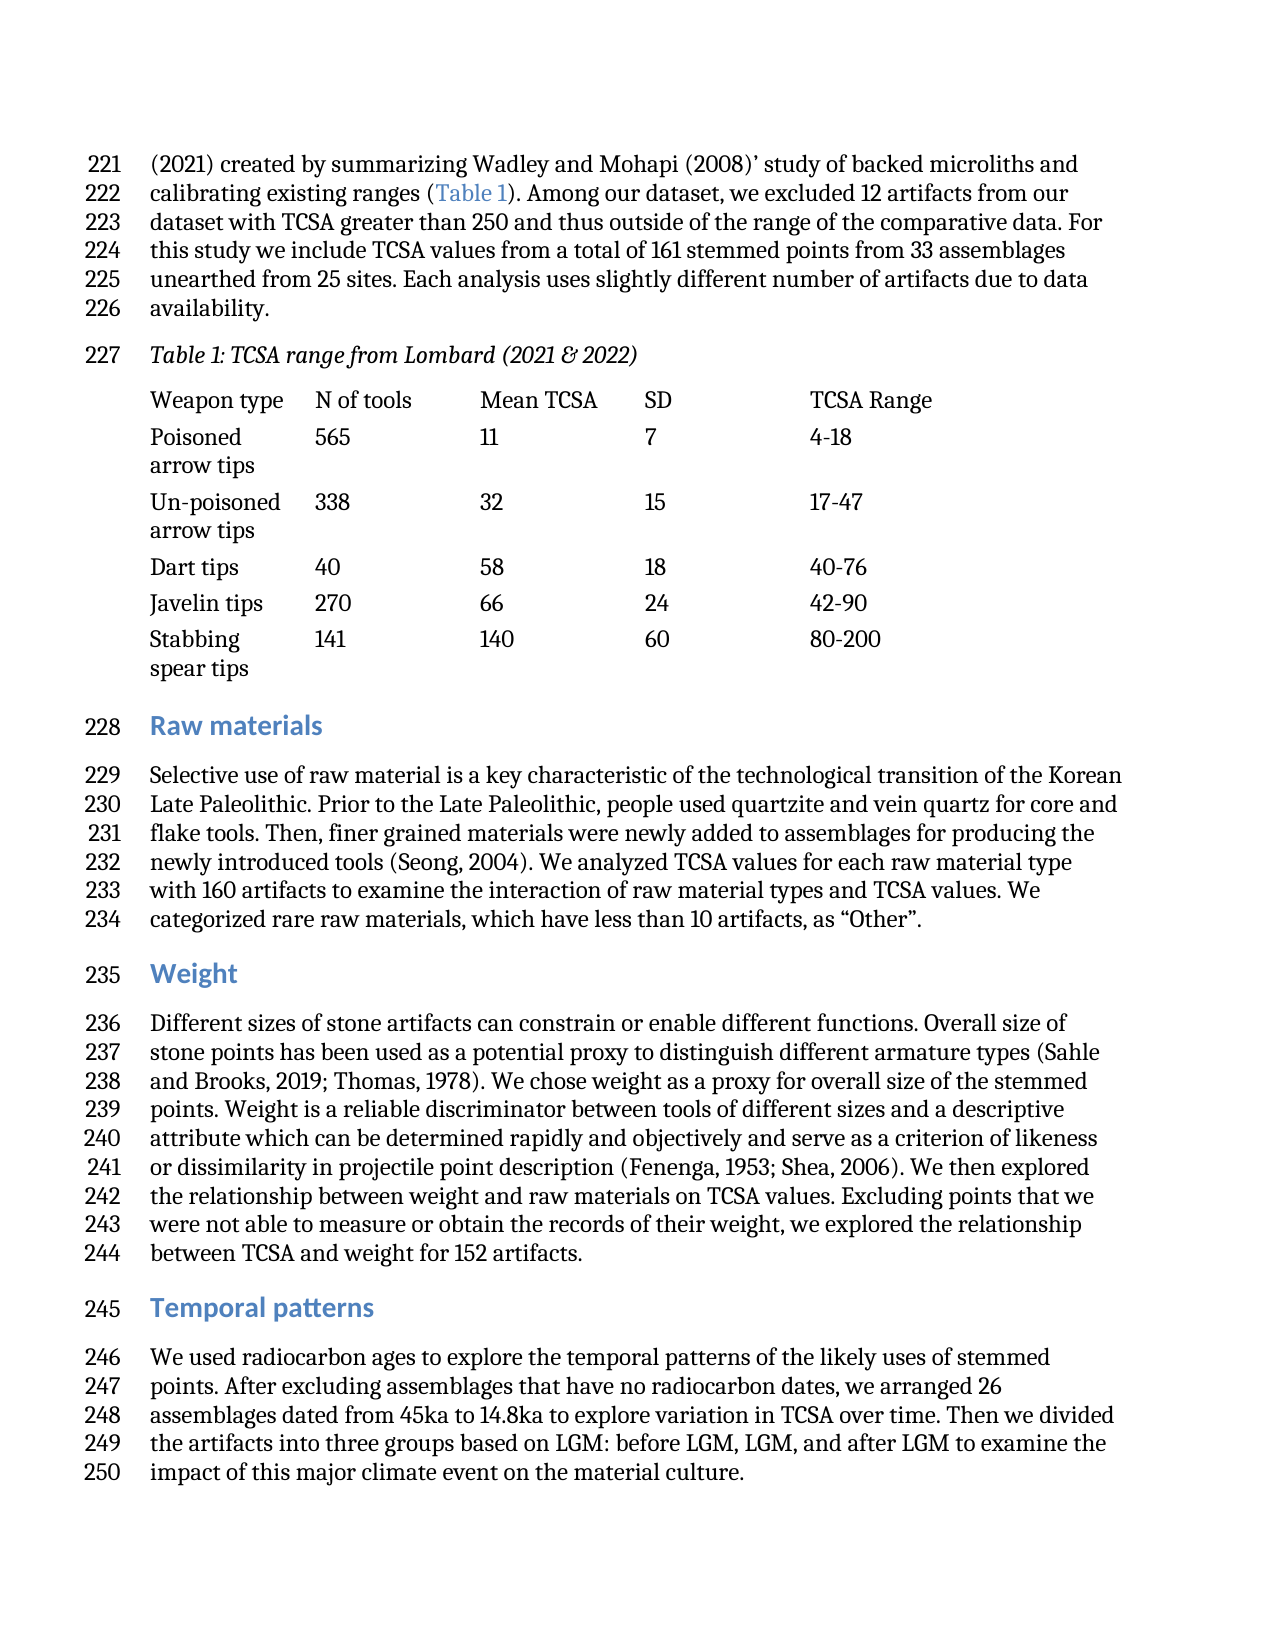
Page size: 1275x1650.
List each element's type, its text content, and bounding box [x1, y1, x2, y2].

table_cell 17-47 [799, 484, 964, 549]
table_header Mean TCSA [469, 383, 634, 419]
table_cell 4-18 [799, 419, 964, 484]
table_cell 24 [634, 585, 799, 621]
table_cell 40 [304, 549, 469, 585]
text Selective use of raw material is a key characteristic of the technological transition of the Korean Late Paleolithic. Prior to the Late Paleolithic, people used quartzite and vein quartz for core and flake tools. Then, finer grained materials were newly added to assemblages for producing the newly introduced tools (Seong, 2004). We analyzed TCSA values for each raw material type with 160 artifacts to examine the interaction of raw material types and TCSA values. We categorized rare raw materials, which have less than 10 artifacts, as “Other”. [150, 761, 1125, 934]
table_cell Poisoned arrow tips [139, 419, 304, 484]
table_cell 80-200 [799, 621, 964, 686]
table_cell 141 [304, 621, 469, 686]
table_cell 42-90 [799, 585, 964, 621]
table_cell Stabbing spear tips [139, 621, 304, 686]
table_cell 7 [634, 419, 799, 484]
table_cell 66 [469, 585, 634, 621]
table_cell 338 [304, 484, 469, 549]
table_cell 270 [304, 585, 469, 621]
table_cell 40-76 [799, 549, 964, 585]
table_cell 11 [469, 419, 634, 484]
table_cell 565 [304, 419, 469, 484]
table_header N of tools [304, 383, 469, 419]
table_header Weapon type [139, 383, 304, 419]
table_cell Javelin tips [139, 585, 304, 621]
table_header TCSA Range [799, 383, 964, 419]
text Different sizes of stone artifacts can constrain or enable different functions. Overall size of stone points has been used as a potential proxy to distinguish different armature types (Sahle and Brooks, 2019; Thomas, 1978). We chose weight as a proxy for overall size of the stemmed points. Weight is a reliable discriminator between tools of different sizes and a descriptive attribute which can be determined rapidly and objectively and serve as a criterion of likeness or dissimilarity in projectile point description (Fenenga, 1953; Shea, 2006). We then explored the relationship between weight and raw materials on TCSA values. Excluding points that we were not able to measure or obtain the records of their weight, we explored the relationship between TCSA and weight for 152 artifacts. [150, 1009, 1125, 1268]
table_cell 15 [634, 484, 799, 549]
table_cell 60 [634, 621, 799, 686]
table_cell 140 [469, 621, 634, 686]
table_cell 18 [634, 549, 799, 585]
subtitle Temporal patterns [150, 1289, 1125, 1324]
table_cell Un-poisoned arrow tips [139, 484, 304, 549]
table_cell 32 [469, 484, 634, 549]
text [150, 150, 1125, 322]
table_header SD [634, 383, 799, 419]
subtitle Raw materials [150, 707, 1125, 743]
text Table 1: TCSA range from Lombard (2021 & 2022) [150, 341, 1125, 370]
subtitle Weight [150, 955, 1125, 990]
table_cell 58 [469, 549, 634, 585]
text We used radiocarbon ages to explore the temporal patterns of the likely uses of stemmed points. After excluding assemblages that have no radiocarbon dates, we arranged 26 assemblages dated from 45ka to 14.8ka to explore variation in TCSA over time. Then we divided the artifacts into three groups based on LGM: before LGM, LGM, and after LGM to examine the impact of this major climate event on the material culture. [150, 1343, 1125, 1487]
table_cell Dart tips [139, 549, 304, 585]
